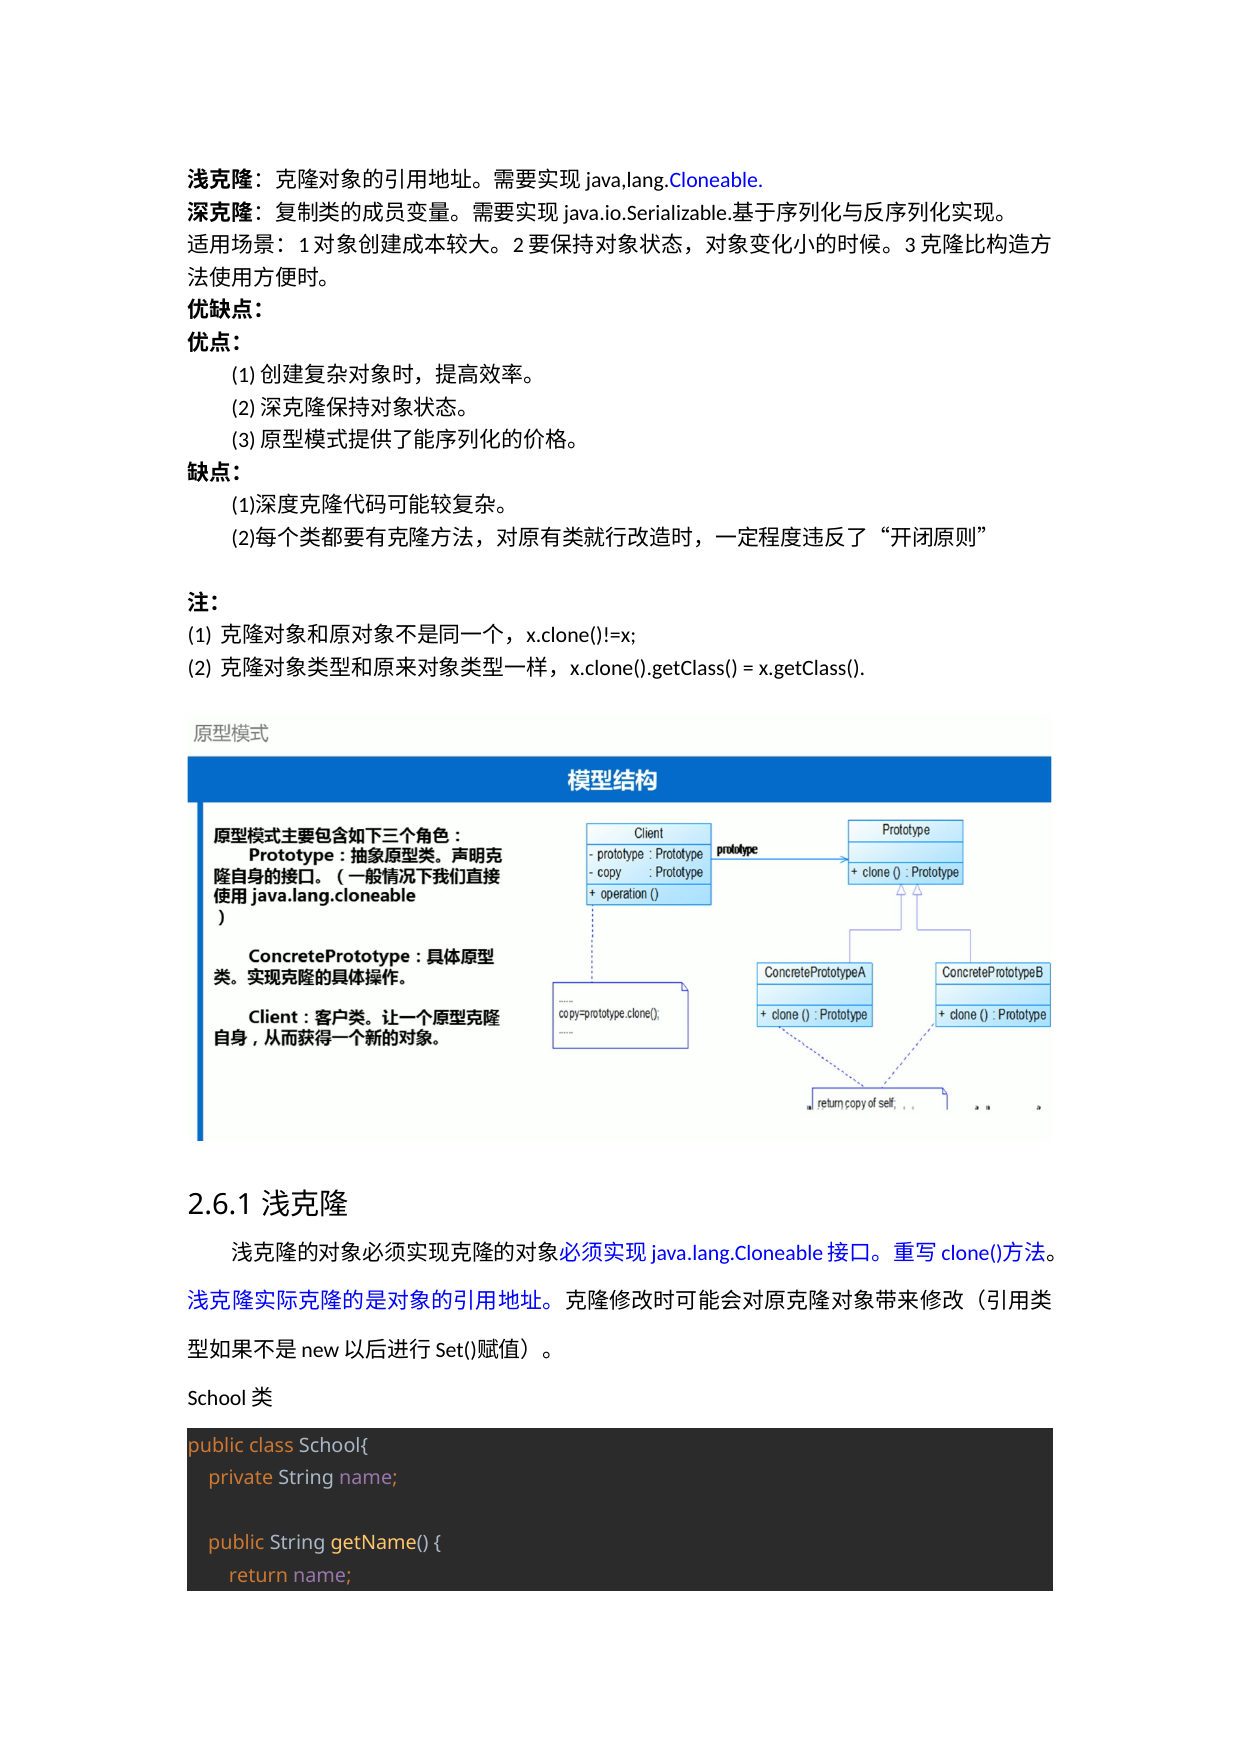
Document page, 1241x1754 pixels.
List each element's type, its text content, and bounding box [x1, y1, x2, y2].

subtitle 2.6.1 浅克隆 [187, 1169, 1053, 1234]
text 优点： [187, 324, 1053, 357]
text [187, 1428, 1053, 1591]
list 克隆对象类型和原来对象类型一样，x.clone().getClass() = x.getClass(). [187, 649, 1053, 682]
list 原型模式提供了能序列化的价格。 [187, 422, 1053, 454]
list 缺点： [187, 454, 1053, 487]
list School类 [187, 1380, 1053, 1412]
text 适用场景：1对象创建成本较大。2要保持对象状态，对象变化小的时候。3克隆比构造方法使用方便时。 [187, 227, 1053, 292]
text 深克隆：复制类的成员变量。需要实现java.io.Serializable.基于序列化与反序列化实现。 [187, 194, 1053, 227]
list 浅克隆实际克隆的是对象的引用地址。克隆修改时可能会对原克隆对象带来修改（引用类型如果不是new以后进行Set()赋值）。 [187, 1283, 1053, 1364]
list 克隆对象和原对象不是同一个，x.clone()!=x; [187, 617, 1053, 649]
text (2)每个类都要有克隆方法，对原有类就行改造时，一定程度违反了“开闭原则” [187, 519, 1053, 552]
text 优缺点： [187, 292, 1053, 324]
text 注： [187, 584, 1053, 617]
list 浅克隆的对象必须实现克隆的对象必须实现java.lang.Cloneable接口。重写clone()方法。 [187, 1234, 1053, 1267]
picture [187, 714, 1052, 1141]
list 创建复杂对象时，提高效率。 [187, 357, 1053, 389]
text 浅克隆：克隆对象的引用地址。需要实现java,lang.Cloneable. [187, 162, 1053, 194]
text (1)深度克隆代码可能较复杂。 [187, 487, 1053, 519]
list 深克隆保持对象状态。 [187, 389, 1053, 422]
